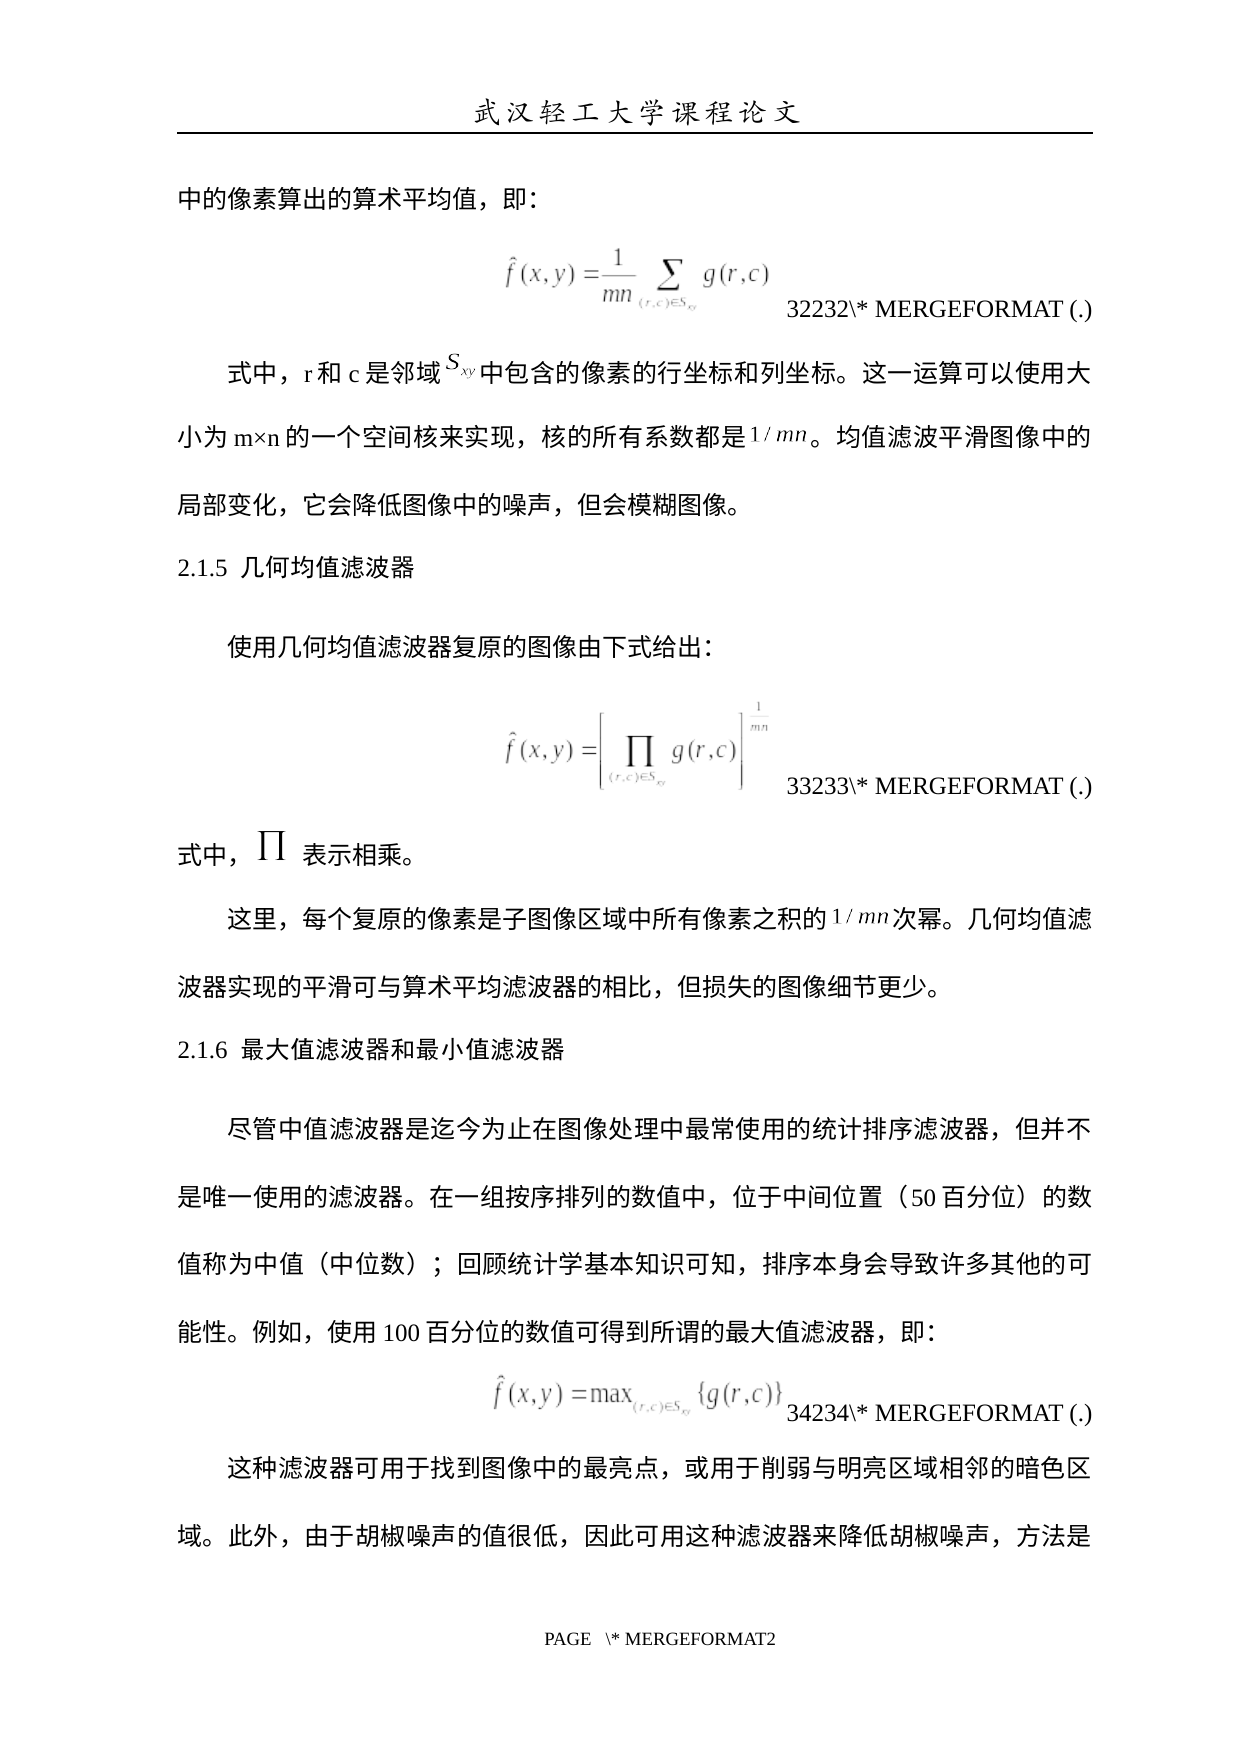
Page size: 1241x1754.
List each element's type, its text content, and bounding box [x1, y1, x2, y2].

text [177, 164, 1093, 232]
subtitle 几何均值滤波器 [177, 550, 1093, 584]
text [177, 1433, 1093, 1569]
text 尽管中值滤波器是迄今为止在图像处理中最常使用的统计排序滤波器，但并不是唯一使用的滤波器。在一组按序排列的数值中，位于中间位置（50百分位）的数值称为中值（中位数）；回顾统计学基本知识可知，排序本身会导致许多其他的可能性。例如，使用100百分位的数值可得到所谓的最大值滤波器，即： [177, 1093, 1093, 1365]
subtitle 最大值滤波器和最小值滤波器 [177, 1032, 1093, 1066]
text 使用几何均值滤波器复原的图像由下式给出： [177, 612, 1093, 679]
text 式中，表示相乘。 [177, 815, 1093, 883]
text 这里，每个复原的像素是子图像区域中所有像素之积的次幂。几何均值滤波器实现的平滑可与算术平均滤波器的相比，但损失的图像细节更少。 [177, 883, 1093, 1019]
text 式中，r和c是邻域中包含的像素的行坐标和列坐标。这一运算可以使用大小为m×n的一个空间核来实现，核的所有系数都是。均值滤波平滑图像中的局部变化，它会降低图像中的噪声，但会模糊图像。 [177, 334, 1093, 537]
